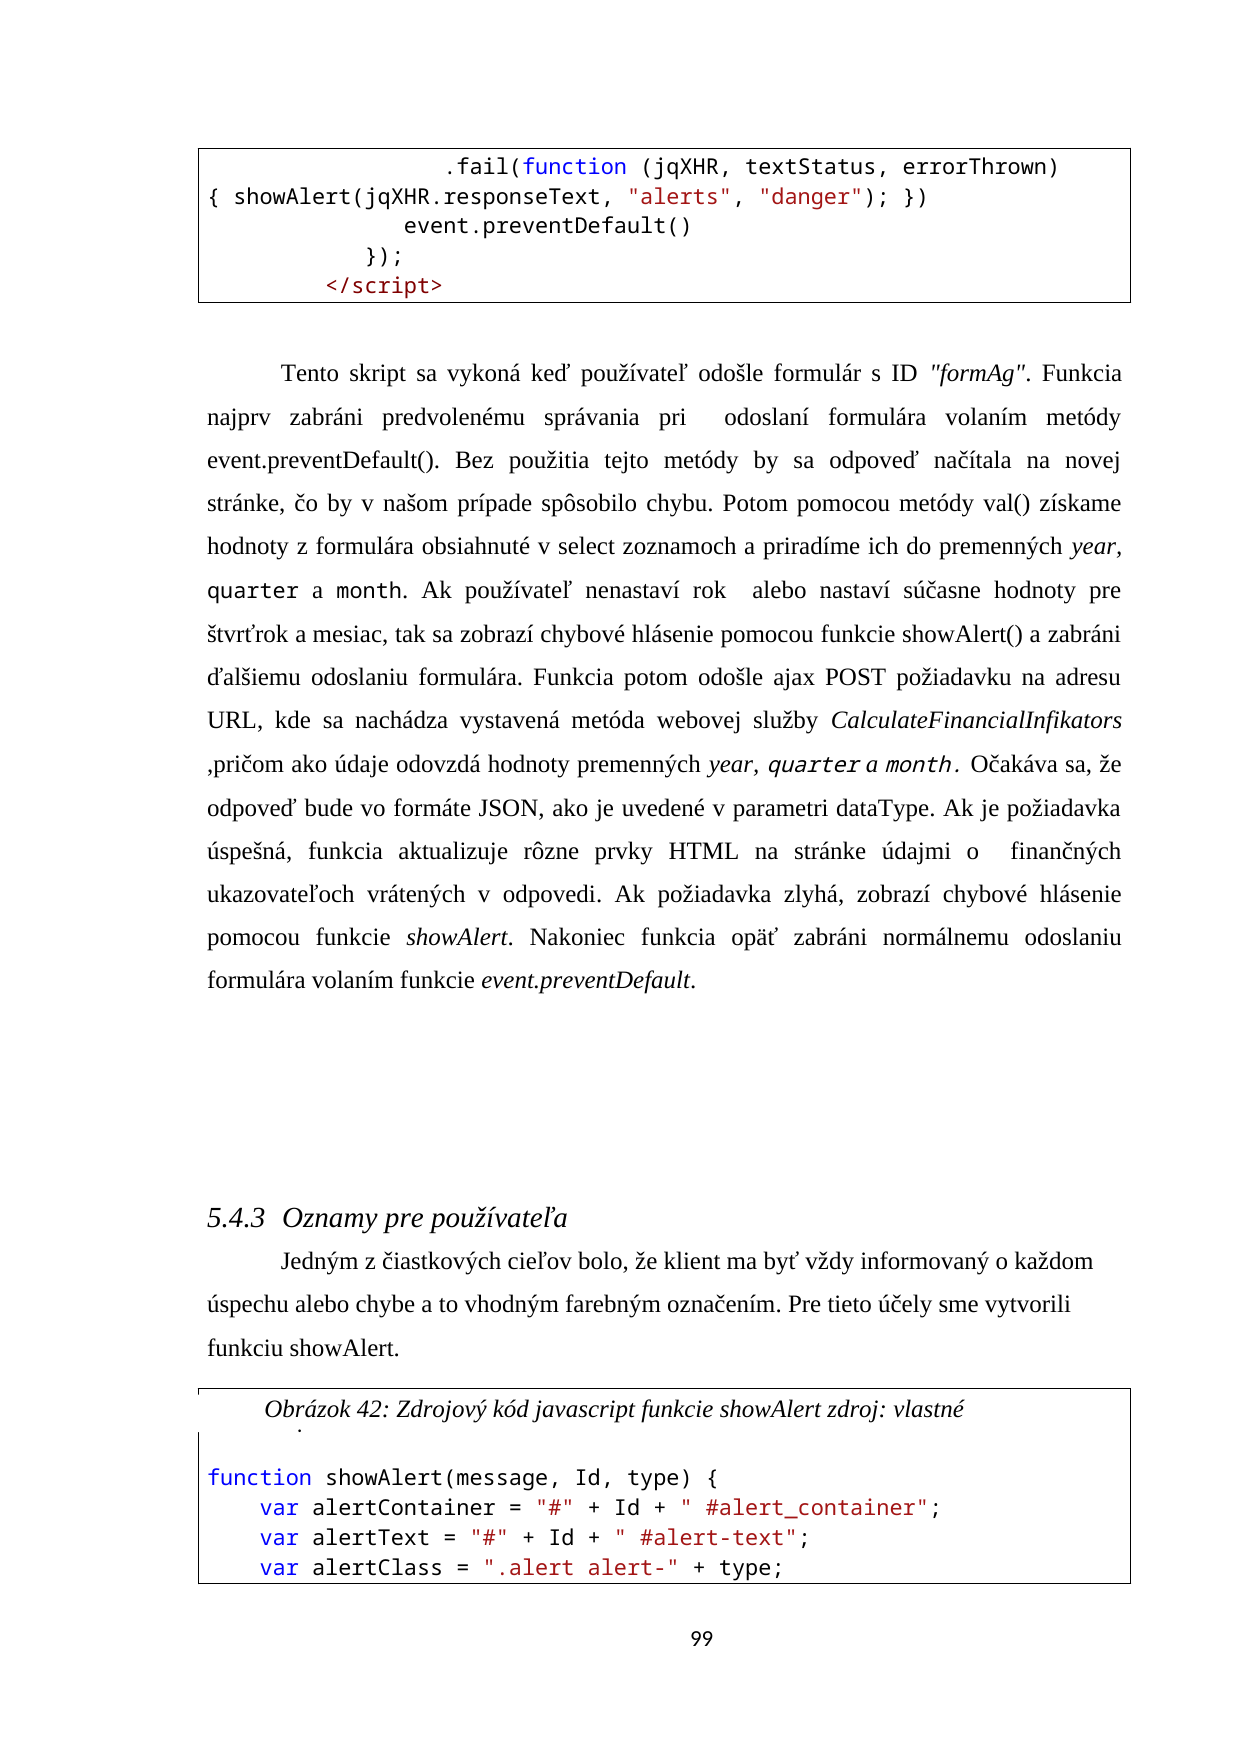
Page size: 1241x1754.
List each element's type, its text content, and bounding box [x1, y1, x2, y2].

text Jedným z čiastkových cieľov bolo, že klient ma byť vždy informovaný o každom úspechu alebo chybe a to vhodným farebným označením. Pre tieto účely sme vytvorili funkciu showAlert. [207, 1246, 1122, 1361]
text }); [207, 240, 1122, 267]
text var alertContainer = "#" + Id + " #alert_container"; [207, 1492, 1122, 1522]
text Tento skript sa vykoná keď používateľ odošle formulár s ID "formAg". Funkcia najprv zabráni predvolenému správania pri odoslaní formulára volaním metódy event.preventDefault(). Bez použitia tejto metódy by sa odpoveď načítala na novej stránke, čo by v našom prípade spôsobilo chybu. Potom pomocou metódy val() získame hodnoty z formulára obsiahnuté v select zoznamoch a priradíme ich do premenných year, quarter a month. Ak používateľ nenastaví rok alebo nastaví súčasne hodnoty pre štvrťrok a mesiac, tak sa zobrazí chybové hlásenie pomocou funkcie showAlert() a zabráni ďalšiemu odoslaniu formulára. Funkcia potom odošle ajax POST požiadavku na adresu URL, kde sa nachádza vystavená metóda webovej služby CalculateFinancialInfikators ,pričom ako údaje odovzdá hodnoty premenných year, quarter a month. Očakáva sa, že odpoveď bude vo formáte JSON, ako je uvedené v parametri dataType. Ak je požiadavka úspešná, funkcia aktualizuje rôzne prvky HTML na stránke údajmi o finančných ukazovateľoch vrátených v odpovedi. Ak požiadavka zlyhá, zobrazí chybové hlásenie pomocou funkcie showAlert. Nakoniec funkcia opäť zabráni normálnemu odoslaniu formulára volaním funkcie event.preventDefault. [207, 358, 1122, 994]
subtitle Oznamy pre používateľa [207, 1200, 1122, 1234]
text function showAlert(message, Id, type) { [199, 1389, 1130, 1492]
text var alertText = "#" + Id + " #alert-text"; [207, 1522, 1122, 1548]
text var alertClass = ".alert alert-" + type; [199, 1548, 1130, 1583]
text .fail(function (jqXHR, textStatus, errorThrown) { showAlert(jqXHR.responseText, "alerts", "danger"); }) [199, 149, 1130, 210]
text event.preventDefault() [207, 210, 1122, 240]
text </script> [199, 267, 1130, 302]
